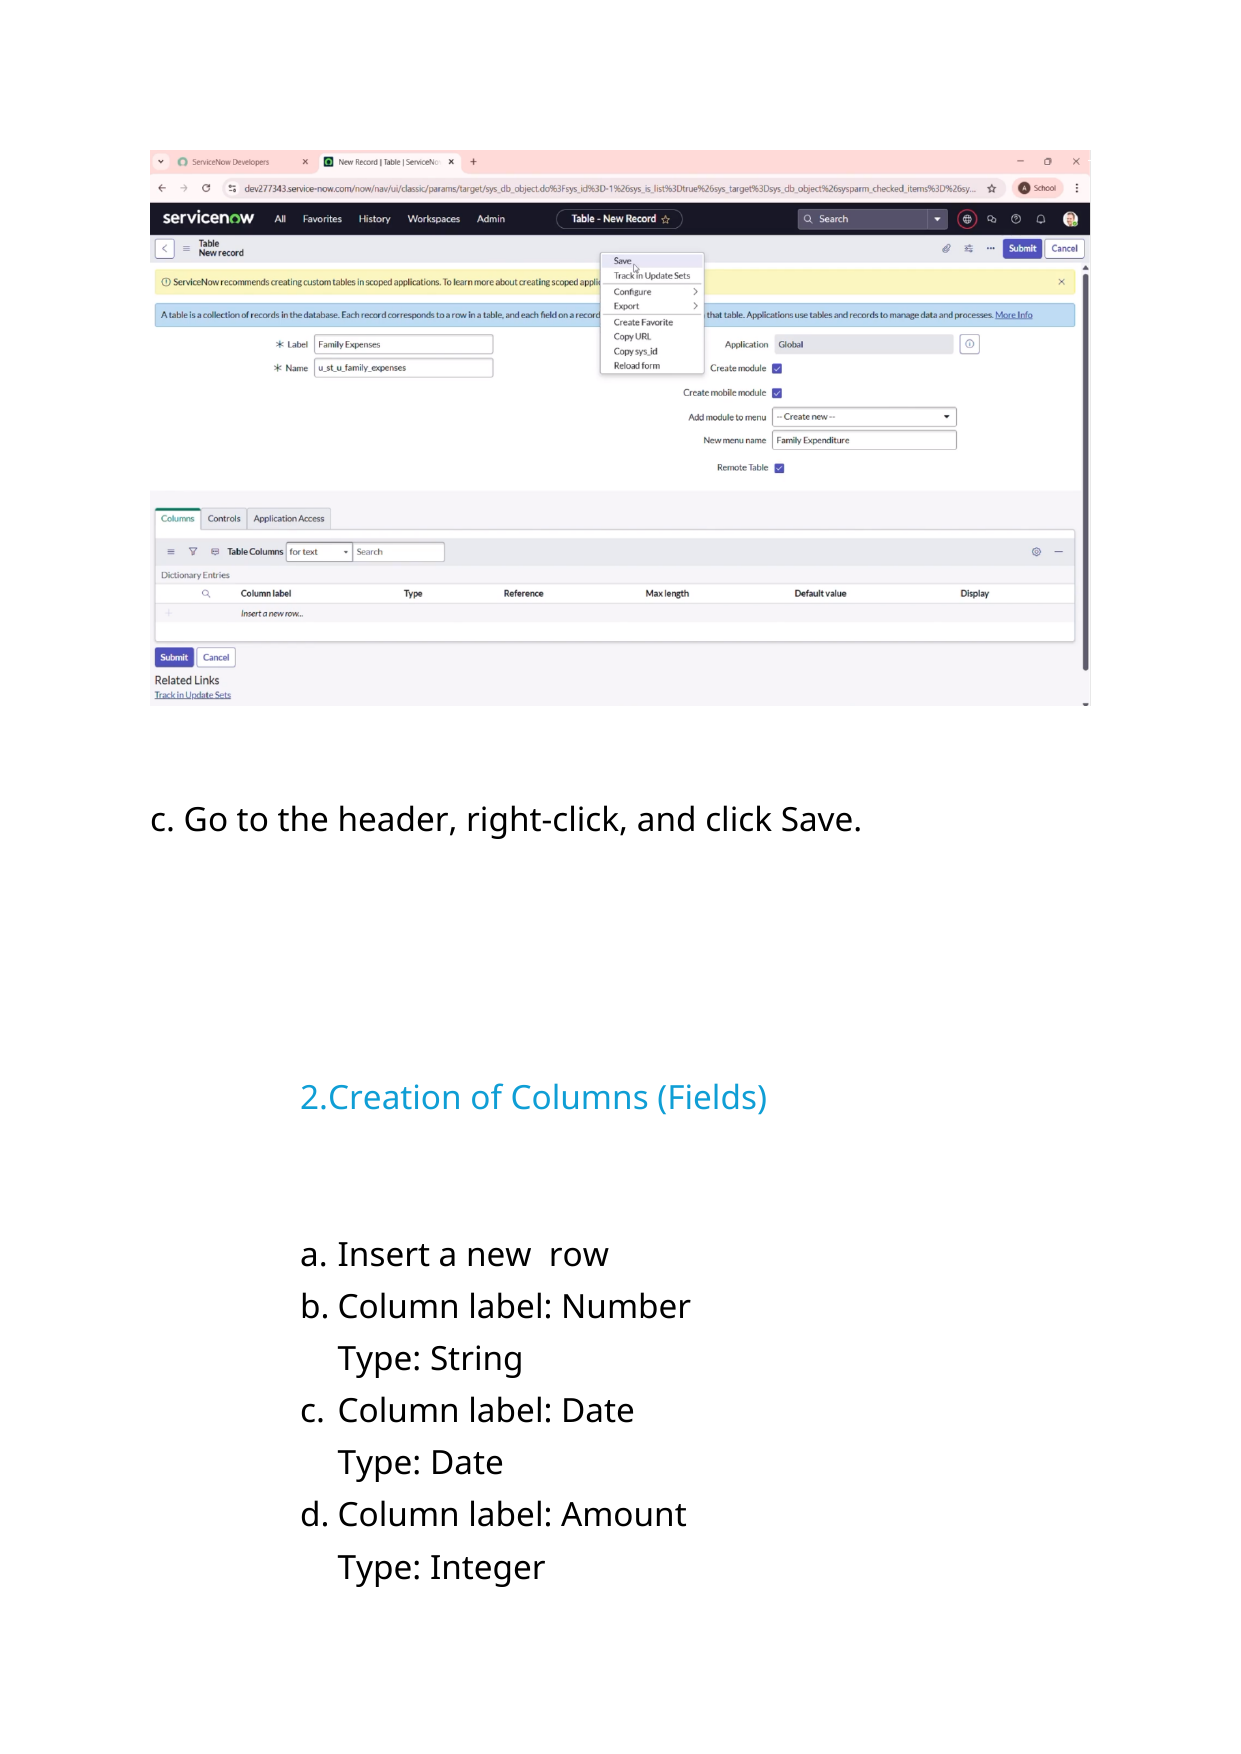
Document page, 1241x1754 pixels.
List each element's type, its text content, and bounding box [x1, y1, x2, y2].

text Type: String [337, 1335, 1090, 1380]
text Type: Date [337, 1439, 1090, 1484]
list Column label: Date [300, 1387, 1090, 1432]
text 2.Creation of Columns (Fields) [300, 1074, 1090, 1119]
picture [150, 150, 1091, 706]
text Type: Integer [337, 1543, 1090, 1589]
text c. Go to the header, right-click, and click Save. [150, 796, 1090, 842]
list Column label: Number [300, 1282, 1090, 1328]
list Insert a new row [300, 1230, 1090, 1276]
list Column label: Amount [300, 1491, 1090, 1537]
